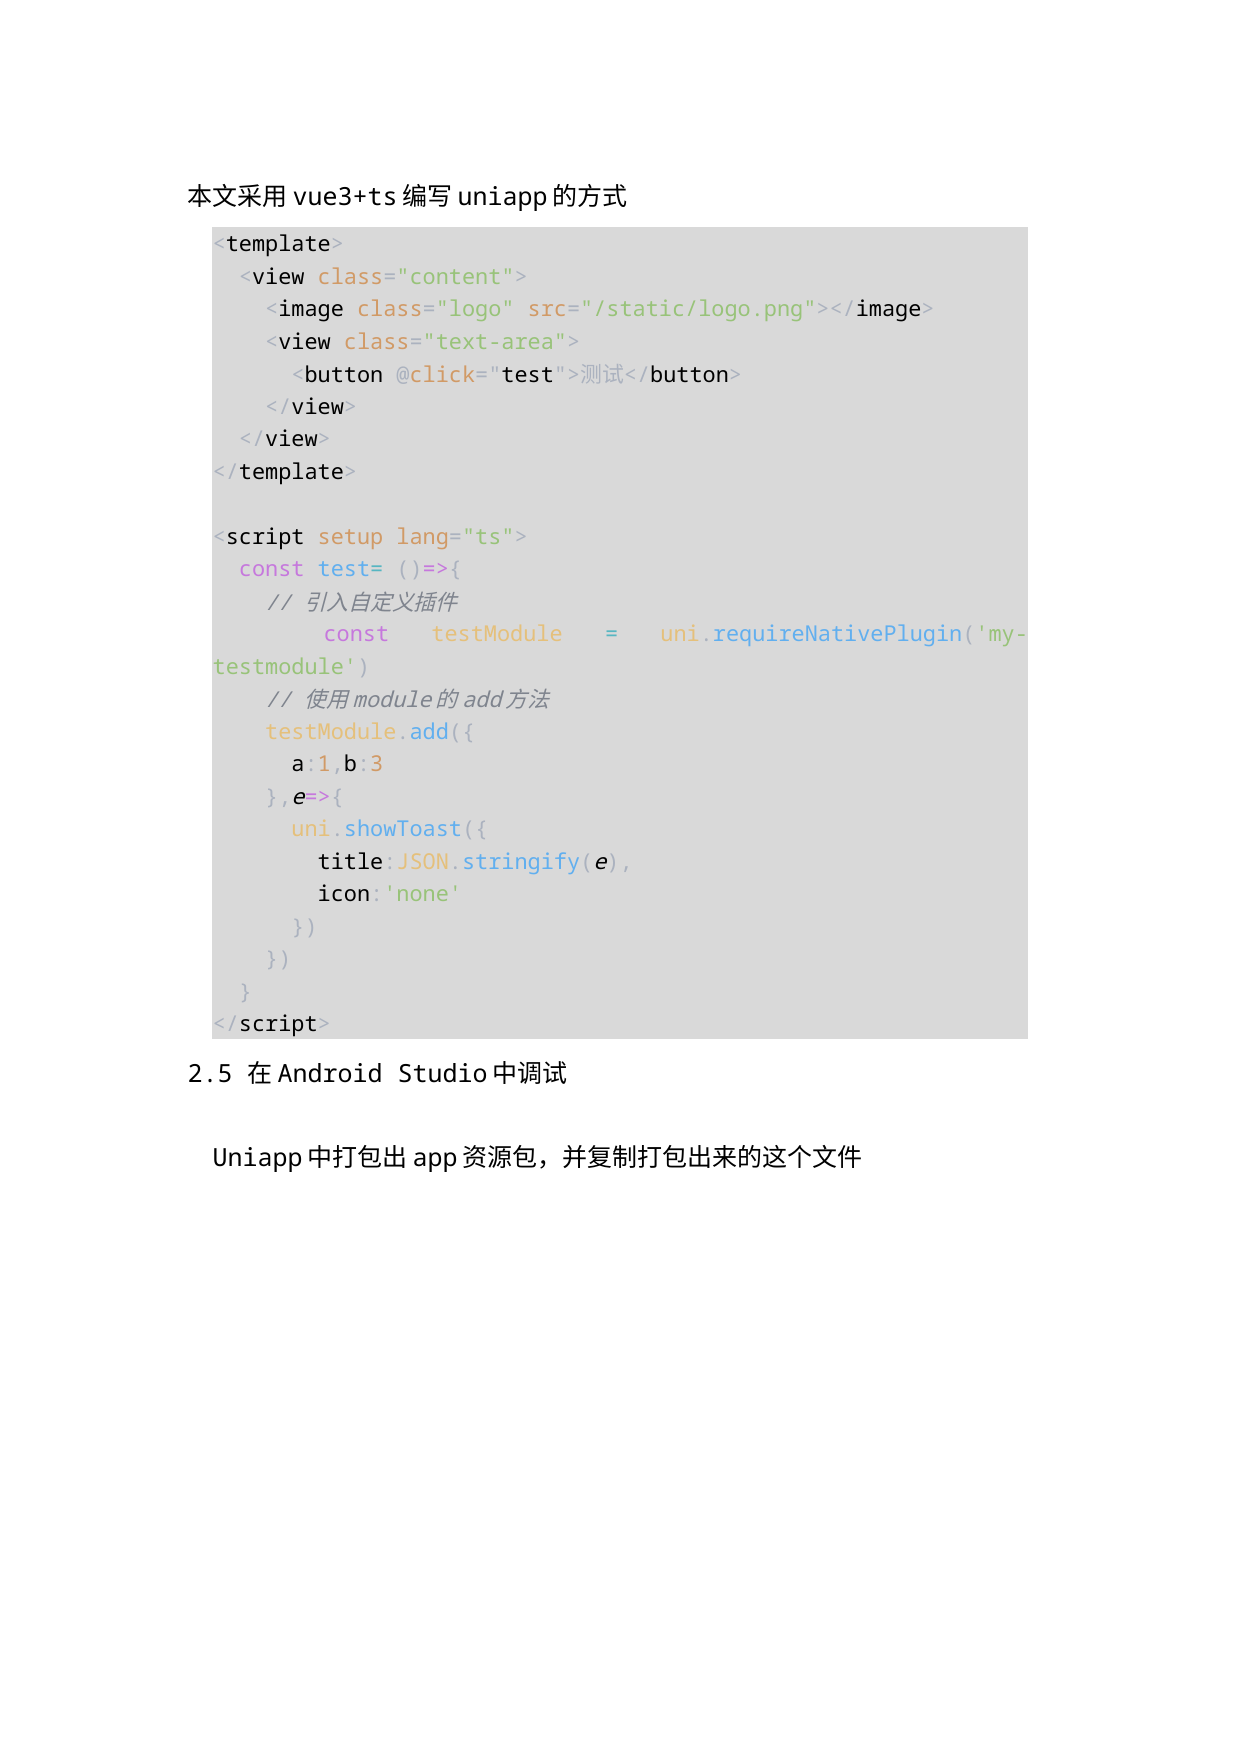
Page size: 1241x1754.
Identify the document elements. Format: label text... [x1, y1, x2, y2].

text </template> [212, 454, 1028, 487]
text },e=>{ [212, 779, 1028, 812]
text Uniapp中打包出app资源包，并复制打包出来的这个文件 [187, 1123, 1053, 1188]
text title:JSON.stringify(e), [212, 844, 1028, 877]
text a:1,b:3 [212, 747, 1028, 779]
text }) [212, 942, 1028, 974]
text testModule.add({ [212, 714, 1028, 747]
text </view> [212, 389, 1028, 422]
text uni.showToast({ [212, 812, 1028, 844]
text <script setup lang="ts"> [212, 519, 1028, 552]
text </view> [212, 422, 1028, 454]
text } [212, 974, 1028, 1007]
text // 引入自定义插件 [212, 584, 1028, 617]
text icon:'none' [212, 877, 1028, 909]
text </script> [212, 1007, 1028, 1039]
text 本文采用vue3+ts编写uniapp的方式 [187, 162, 1053, 227]
text const test= ()=>{ [212, 552, 1028, 584]
text <view class="content"> [212, 259, 1028, 292]
text 2.5 在Android Studio中调试 [187, 1039, 1053, 1104]
text <button @click="test">测试</button> [212, 357, 1028, 389]
text }) [212, 909, 1028, 942]
text <view class="text-area"> [212, 324, 1028, 357]
text // 使用module的add方法 [212, 682, 1028, 714]
text const testModule = uni.requireNativePlugin('my-testmodule') [212, 617, 1028, 682]
text <template> [212, 227, 1028, 259]
text <image class="logo" src="/static/logo.png"></image> [212, 292, 1028, 324]
